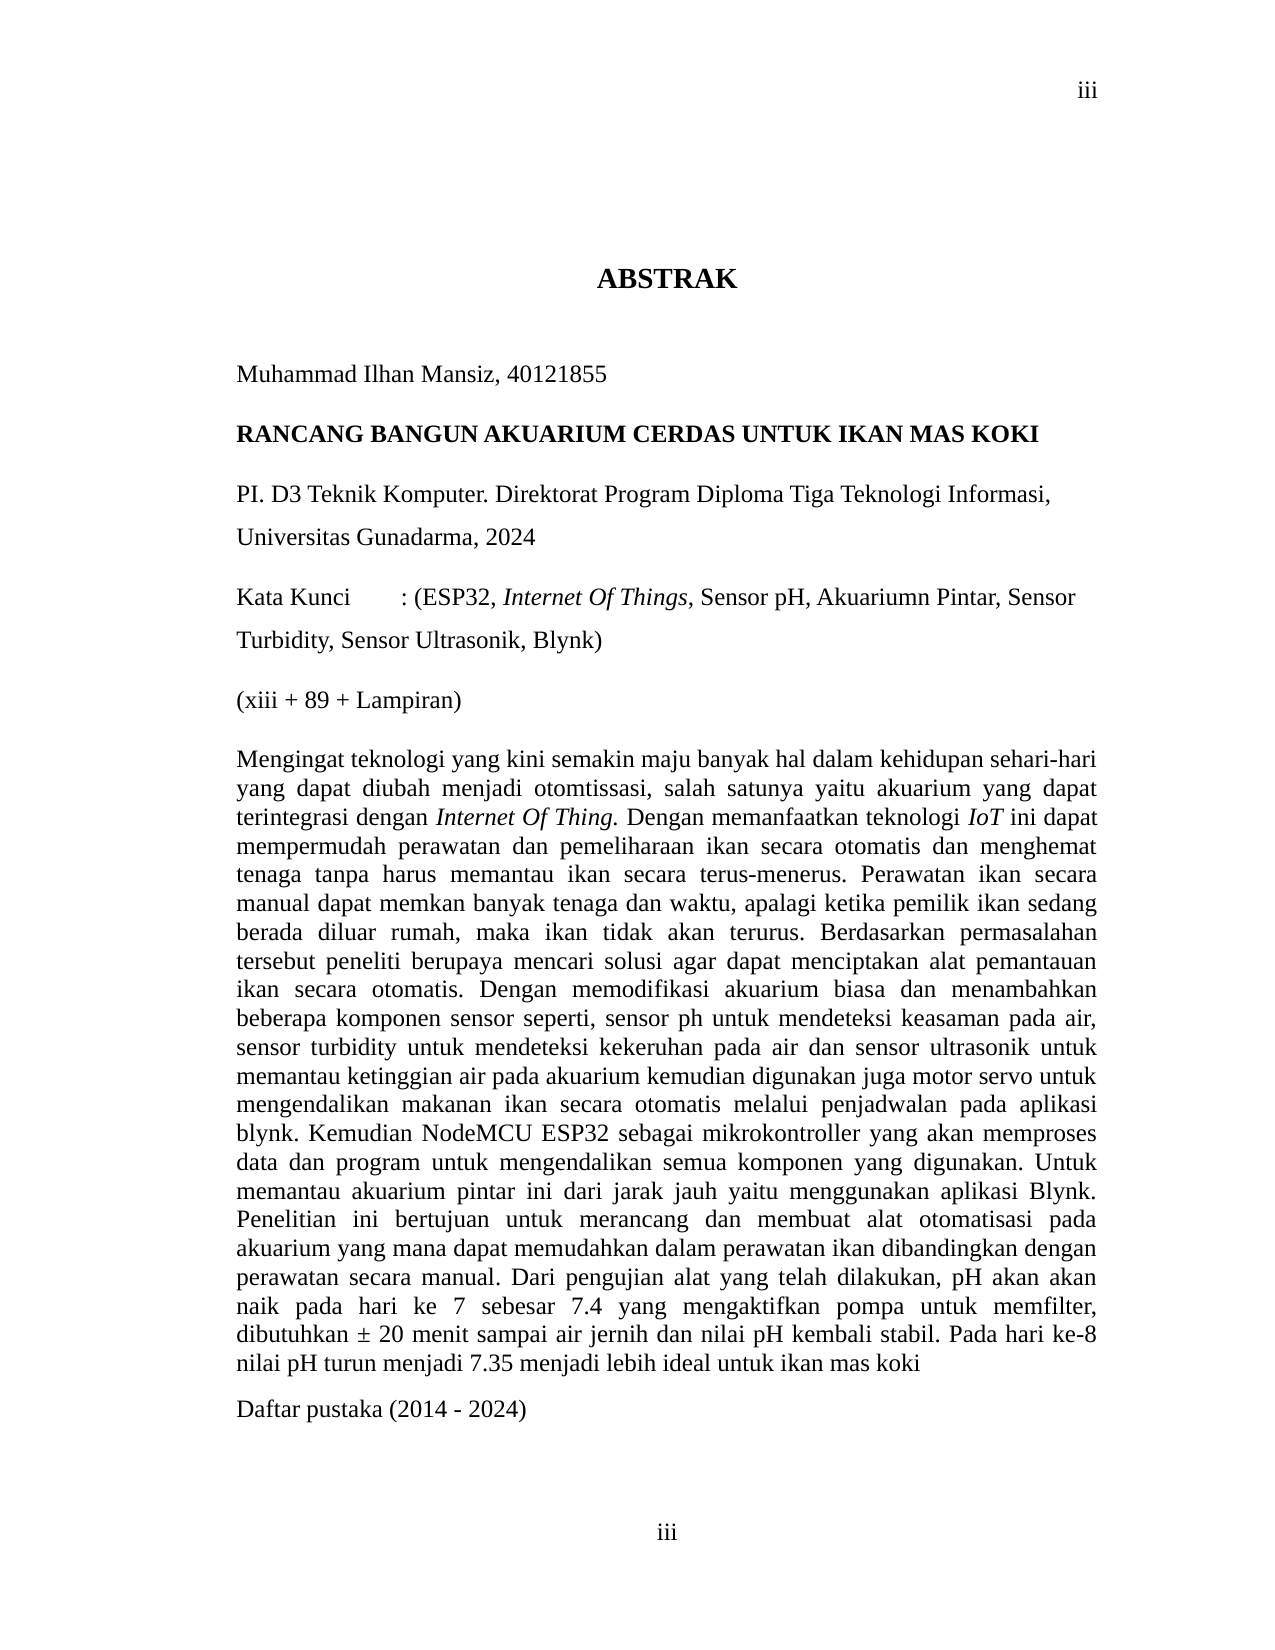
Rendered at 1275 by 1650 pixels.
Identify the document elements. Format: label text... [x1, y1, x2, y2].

text (xiii + 89 + Lampiran) [236, 685, 1098, 713]
text Muhammad Ilhan Mansiz, 40121855 [236, 359, 1098, 388]
subtitle ABSTRAK [236, 261, 1098, 295]
text RANCANG BANGUN AKUARIUM CERDAS UNTUK IKAN MAS KOKI [236, 419, 1098, 448]
text Daftar pustaka (2014 - 2024) [236, 1394, 1098, 1422]
text PI. D3 Teknik Komputer. Direktorat Program Diploma Tiga Teknologi Informasi, Universitas Gunadarma, 2024 [236, 479, 1098, 551]
text Kata Kunci : (ESP32, Internet Of Things, Sensor pH, Akuariumn Pintar, Sensor Turbidity, Sensor Ultrasonik, Blynk) [59, 582, 1098, 654]
text Mengingat teknologi yang kini semakin maju banyak hal dalam kehidupan sehari-hari yang dapat diubah menjadi otomtissasi, salah satunya yaitu akuarium yang dapat terintegrasi dengan Internet Of Thing. Dengan memanfaatkan teknologi IoT ini dapat mempermudah perawatan dan pemeliharaan ikan secara otomatis dan menghemat tenaga tanpa harus memantau ikan secara terus-menerus. Perawatan ikan secara manual dapat memkan banyak tenaga dan waktu, apalagi ketika pemilik ikan sedang berada diluar rumah, maka ikan tidak akan terurus. Berdasarkan permasalahan tersebut peneliti berupaya mencari solusi agar dapat menciptakan alat pemantauan ikan secara otomatis. Dengan memodifikasi akuarium biasa dan menambahkan beberapa komponen sensor seperti, sensor ph untuk mendeteksi keasaman pada air, sensor turbidity untuk mendeteksi kekeruhan pada air dan sensor ultrasonik untuk memantau ketinggian air pada akuarium kemudian digunakan juga motor servo untuk mengendalikan makanan ikan secara otomatis melalui penjadwalan pada aplikasi blynk. Kemudian NodeMCU ESP32 sebagai mikrokontroller yang akan memproses data dan program untuk mengendalikan semua komponen yang digunakan. Untuk memantau akuarium pintar ini dari jarak jauh yaitu menggunakan aplikasi Blynk. Penelitian ini bertujuan untuk merancang dan membuat alat otomatisasi pada akuarium yang mana dapat memudahkan dalam perawatan ikan dibandingkan dengan perawatan secara manual. Dari pengujian alat yang telah dilakukan, pH akan akan naik pada hari ke 7 sebesar 7.4 yang mengaktifkan pompa untuk memfilter, dibutuhkan ± 20 menit sampai air jernih dan nilai pH kembali stabil. Pada hari ke-8 nilai pH turun menjadi 7.35 menjadi lebih ideal untuk ikan mas koki [236, 744, 1098, 1377]
